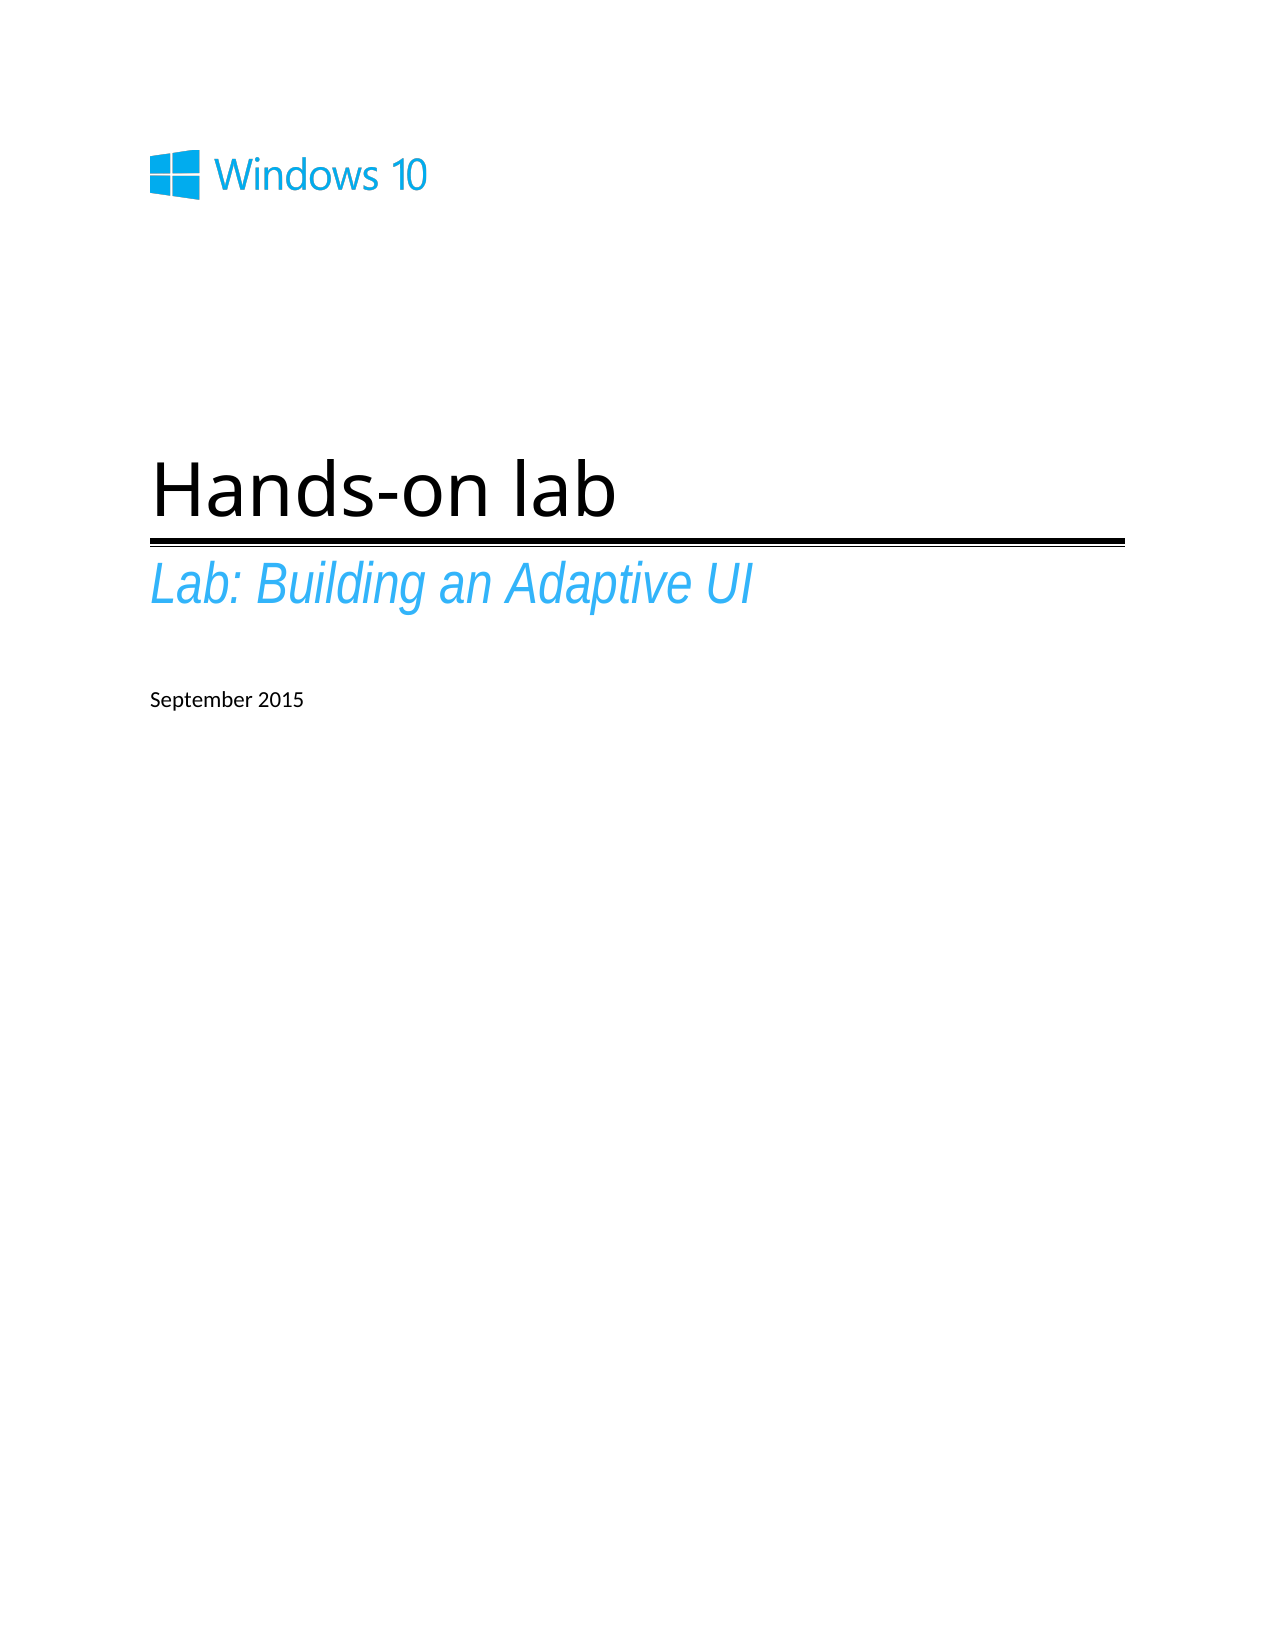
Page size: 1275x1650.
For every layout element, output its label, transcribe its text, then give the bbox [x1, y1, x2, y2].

picture [411, 162, 422, 187]
title Hands-on lab [150, 436, 1125, 538]
picture [150, 150, 427, 200]
text September 2015 [150, 685, 1125, 713]
text Lab: Building an Adaptive UI [150, 547, 1125, 616]
